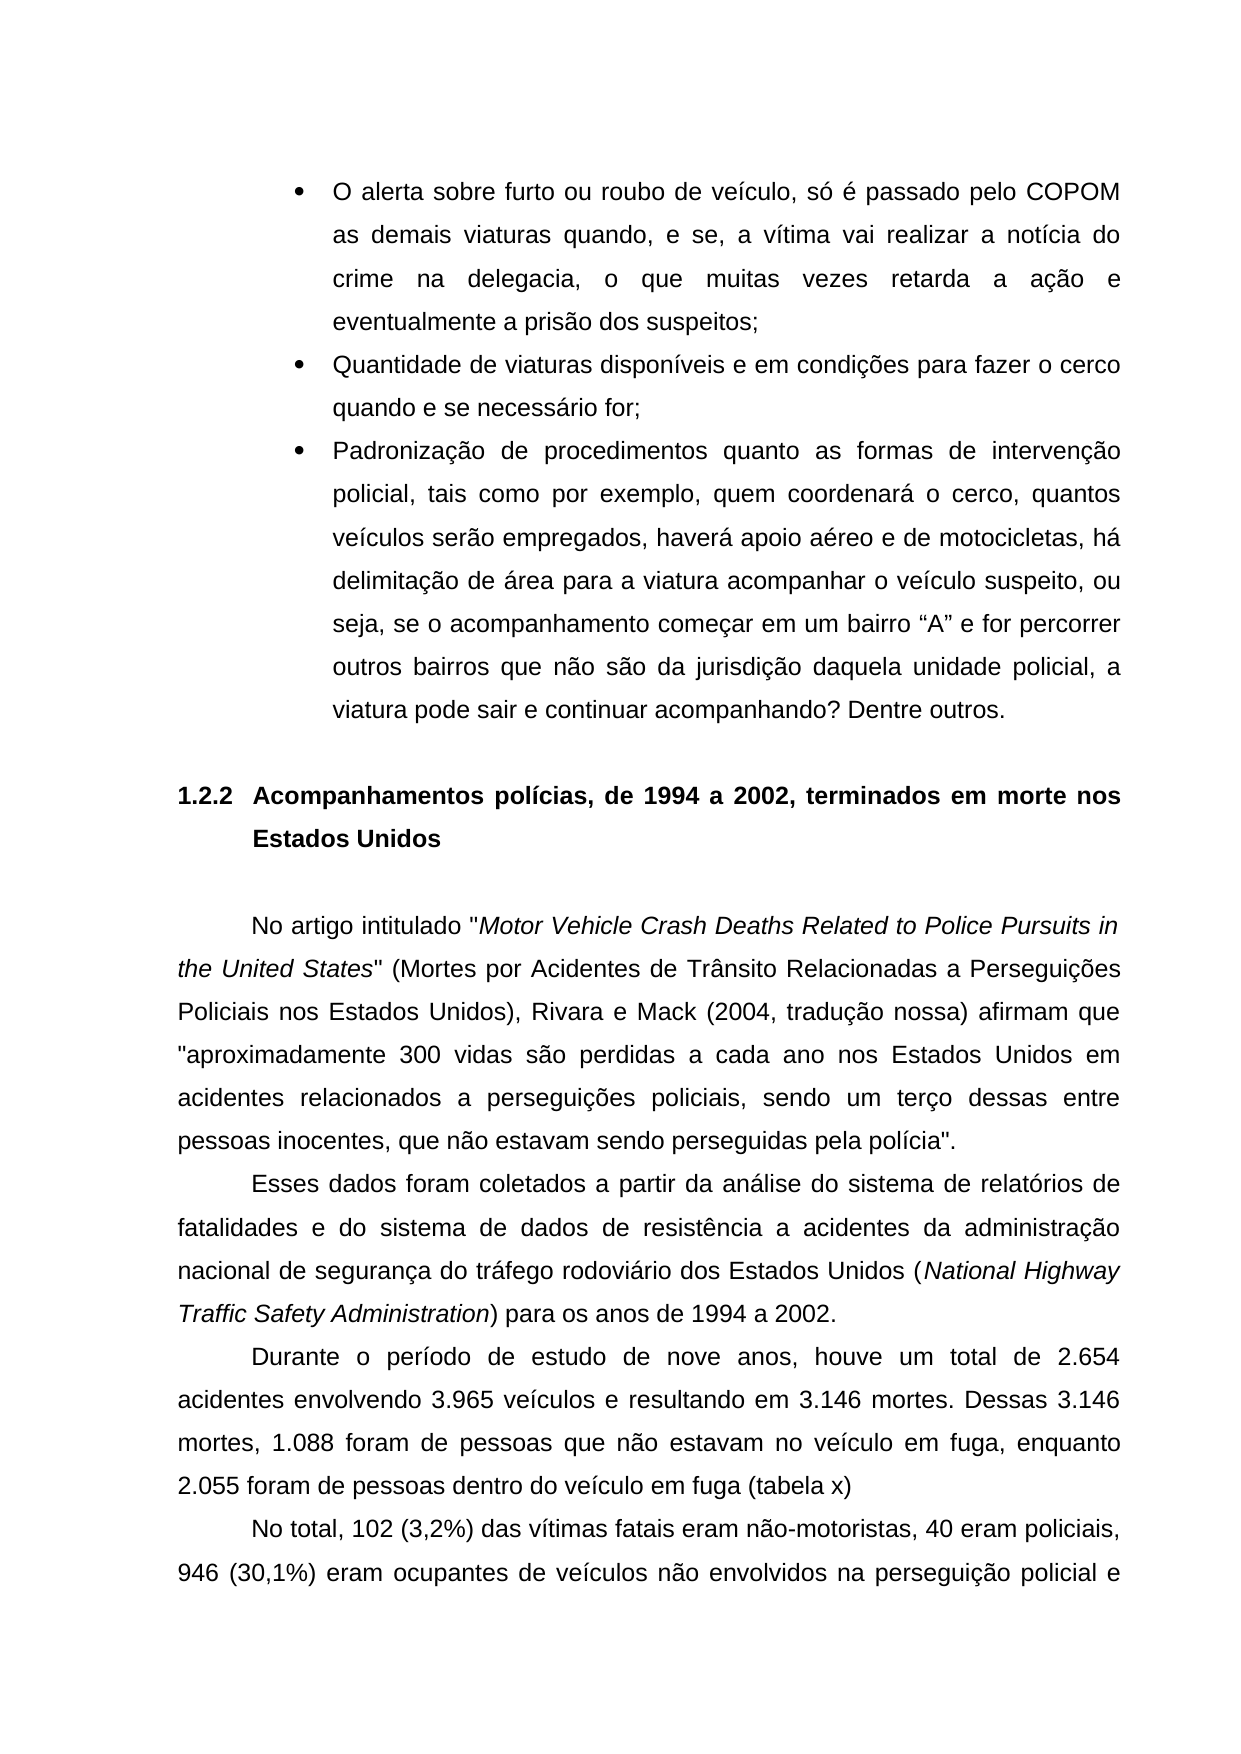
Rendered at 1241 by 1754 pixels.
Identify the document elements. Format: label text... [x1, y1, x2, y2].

text No artigo intitulado "Motor Vehicle Crash Deaths Related to Police Pursuits in the United States" (Mortes por Acidentes de Trânsito Relacionadas a Perseguições Policiais nos Estados Unidos), Rivara e Mack (2004, tradução nossa) afirmam que "aproximadamente 300 vidas são perdidas a cada ano nos Estados Unidos em acidentes relacionados a perseguições policiais, sendo um terço dessas entre pessoas inocentes, que não estavam sendo perseguidas pela polícia". [177, 911, 1122, 1155]
subtitle Acompanhamentos polícias, de 1994 a 2002, terminados em morte nos Estados Unidos [177, 781, 1122, 853]
text Durante o período de estudo de nove anos, houve um total de 2.654 acidentes envolvendo 3.965 veículos e resultando em 3.146 mortes. Dessas 3.146 mortes, 1.088 foram de pessoas que não estavam no veículo em fuga, enquanto 2.055 foram de pessoas dentro do veículo em fuga (tabela x) [177, 1342, 1122, 1500]
list Padronização de procedimentos quanto as formas de intervenção policial, tais como por exemplo, quem coordenará o cerco, quantos veículos serão empregados, haverá apoio aéreo e de motocicletas, há delimitação de área para a viatura acompanhar o veículo suspeito, ou seja, se o acompanhamento começar em um bairro “A” e for percorrer outros bairros que não são da jurisdição daquela unidade policial, a viatura pode sair e continuar acompanhando? Dentre outros. [295, 436, 1122, 724]
text Esses dados foram coletados a partir da análise do sistema de relatórios de fatalidades e do sistema de dados de resistência a acidentes da administração nacional de segurança do tráfego rodoviário dos Estados Unidos (National Highway Traffic Safety Administration) para os anos de 1994 a 2002. [177, 1169, 1122, 1327]
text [177, 1514, 1122, 1586]
list O alerta sobre furto ou roubo de veículo, só é passado pelo COPOM as demais viaturas quando, e se, a vítima vai realizar a notícia do crime na delegacia, o que muitas vezes retarda a ação e eventualmente a prisão dos suspeitos; [295, 177, 1122, 335]
list Quantidade de viaturas disponíveis e em condições para fazer o cerco quando e se necessário for; [295, 350, 1122, 422]
